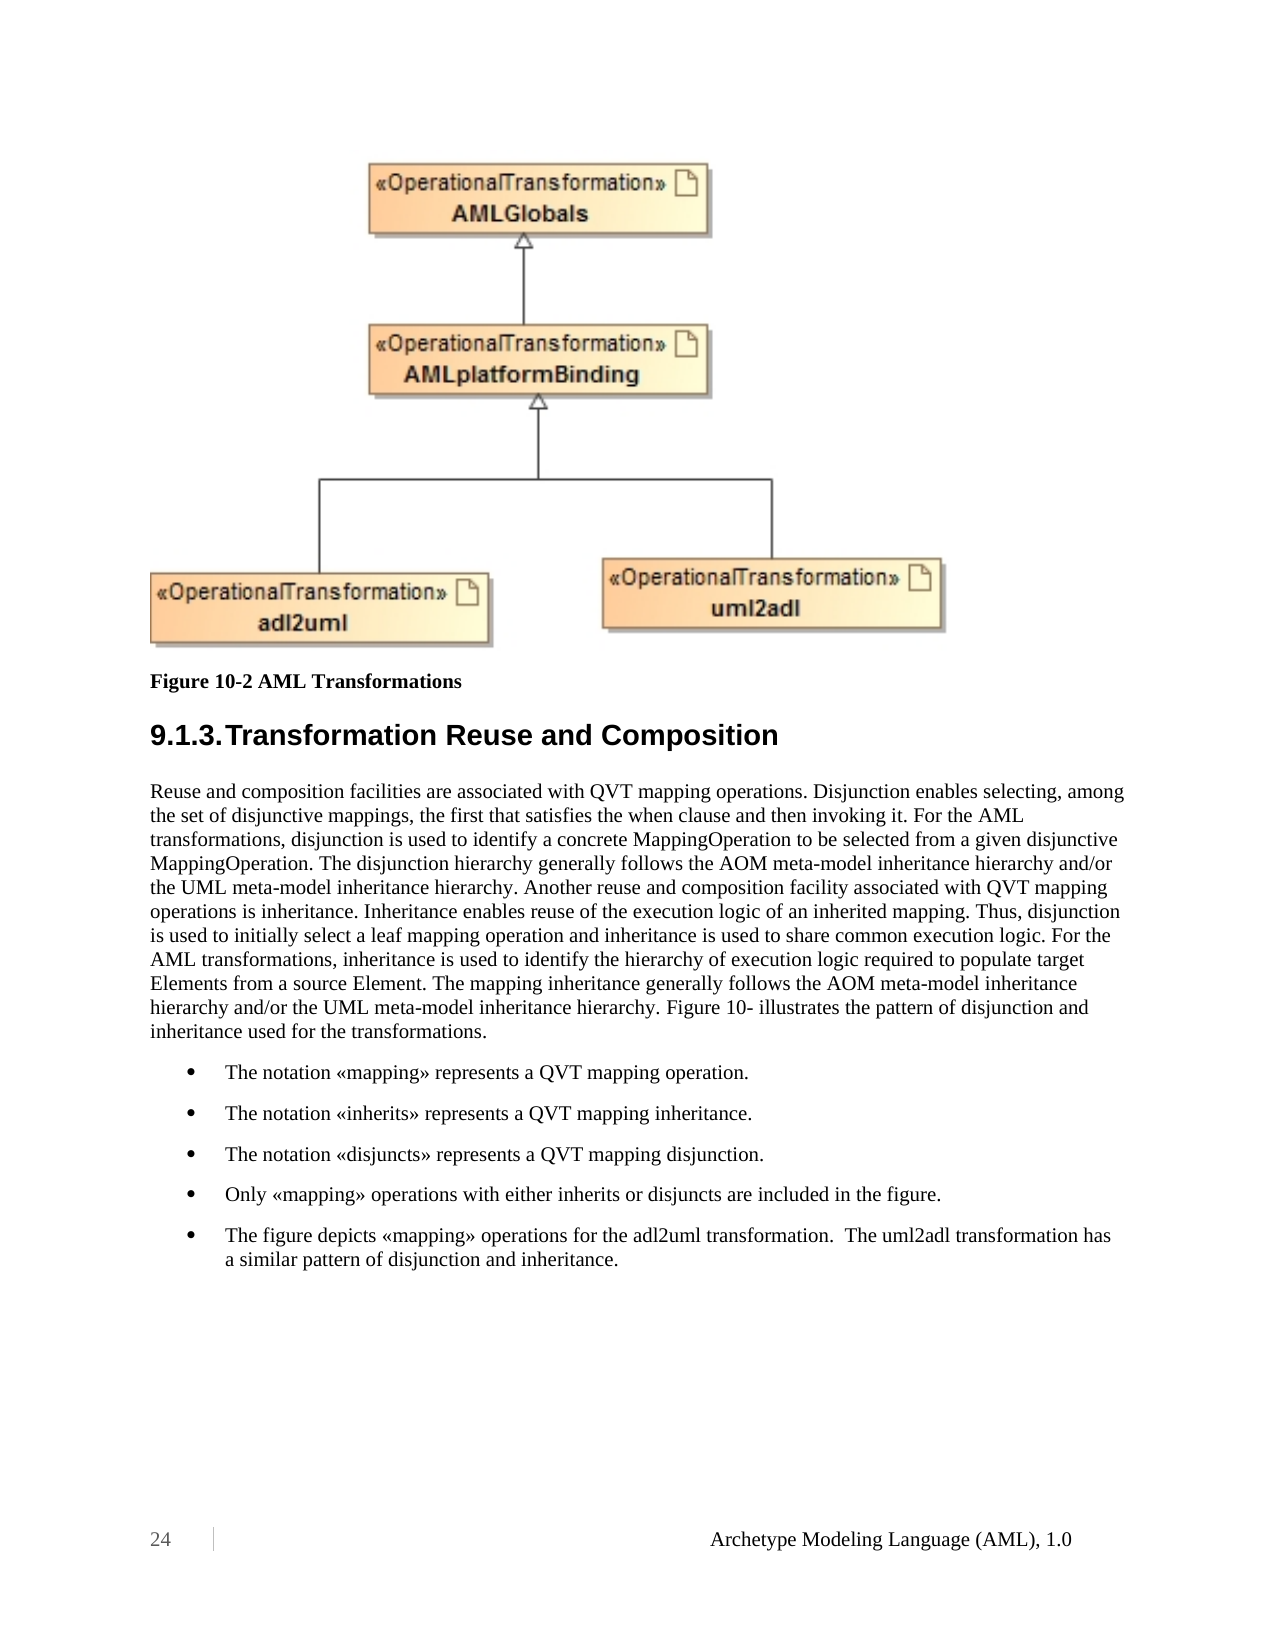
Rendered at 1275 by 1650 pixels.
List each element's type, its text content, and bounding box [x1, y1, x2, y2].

list The notation «disjuncts» represents a QVT mapping disjunction. [187, 1142, 1125, 1166]
list The notation «inherits» represents a QVT mapping inheritance. [187, 1101, 1125, 1125]
list Only «mapping» operations with either inherits or disjuncts are included in the figure. [187, 1182, 1125, 1206]
subtitle Transformation Reuse and Composition [150, 718, 1125, 752]
list The figure depicts «mapping» operations for the adl2uml transformation. The uml2adl transformation has a similar pattern of disjunction and inheritance. [187, 1223, 1125, 1271]
list The notation «mapping» represents a QVT mapping operation. [187, 1060, 1125, 1084]
picture [150, 150, 982, 669]
text Reuse and composition facilities are associated with QVT mapping operations. Disjunction enables selecting, among the set of disjunctive mappings, the first that satisfies the when clause and then invoking it. For the AML transformations, disjunction is used to identify a concrete MappingOperation to be selected from a given disjunctive MappingOperation. The disjunction hierarchy generally follows the AOM meta-model inheritance hierarchy and/or the UML meta-model inheritance hierarchy. Another reuse and composition facility associated with QVT mapping operations is inheritance. Inheritance enables reuse of the execution logic of an inherited mapping. Thus, disjunction is used to initially select a leaf mapping operation and inheritance is used to share common execution logic. For the AML transformations, inheritance is used to identify the hierarchy of execution logic required to populate target Elements from a source Element. The mapping inheritance generally follows the AOM meta-model inheritance hierarchy and/or the UML meta-model inheritance hierarchy. Figure 10-3 illustrates the pattern of disjunction and inheritance used for the transformations. [150, 779, 1125, 1043]
